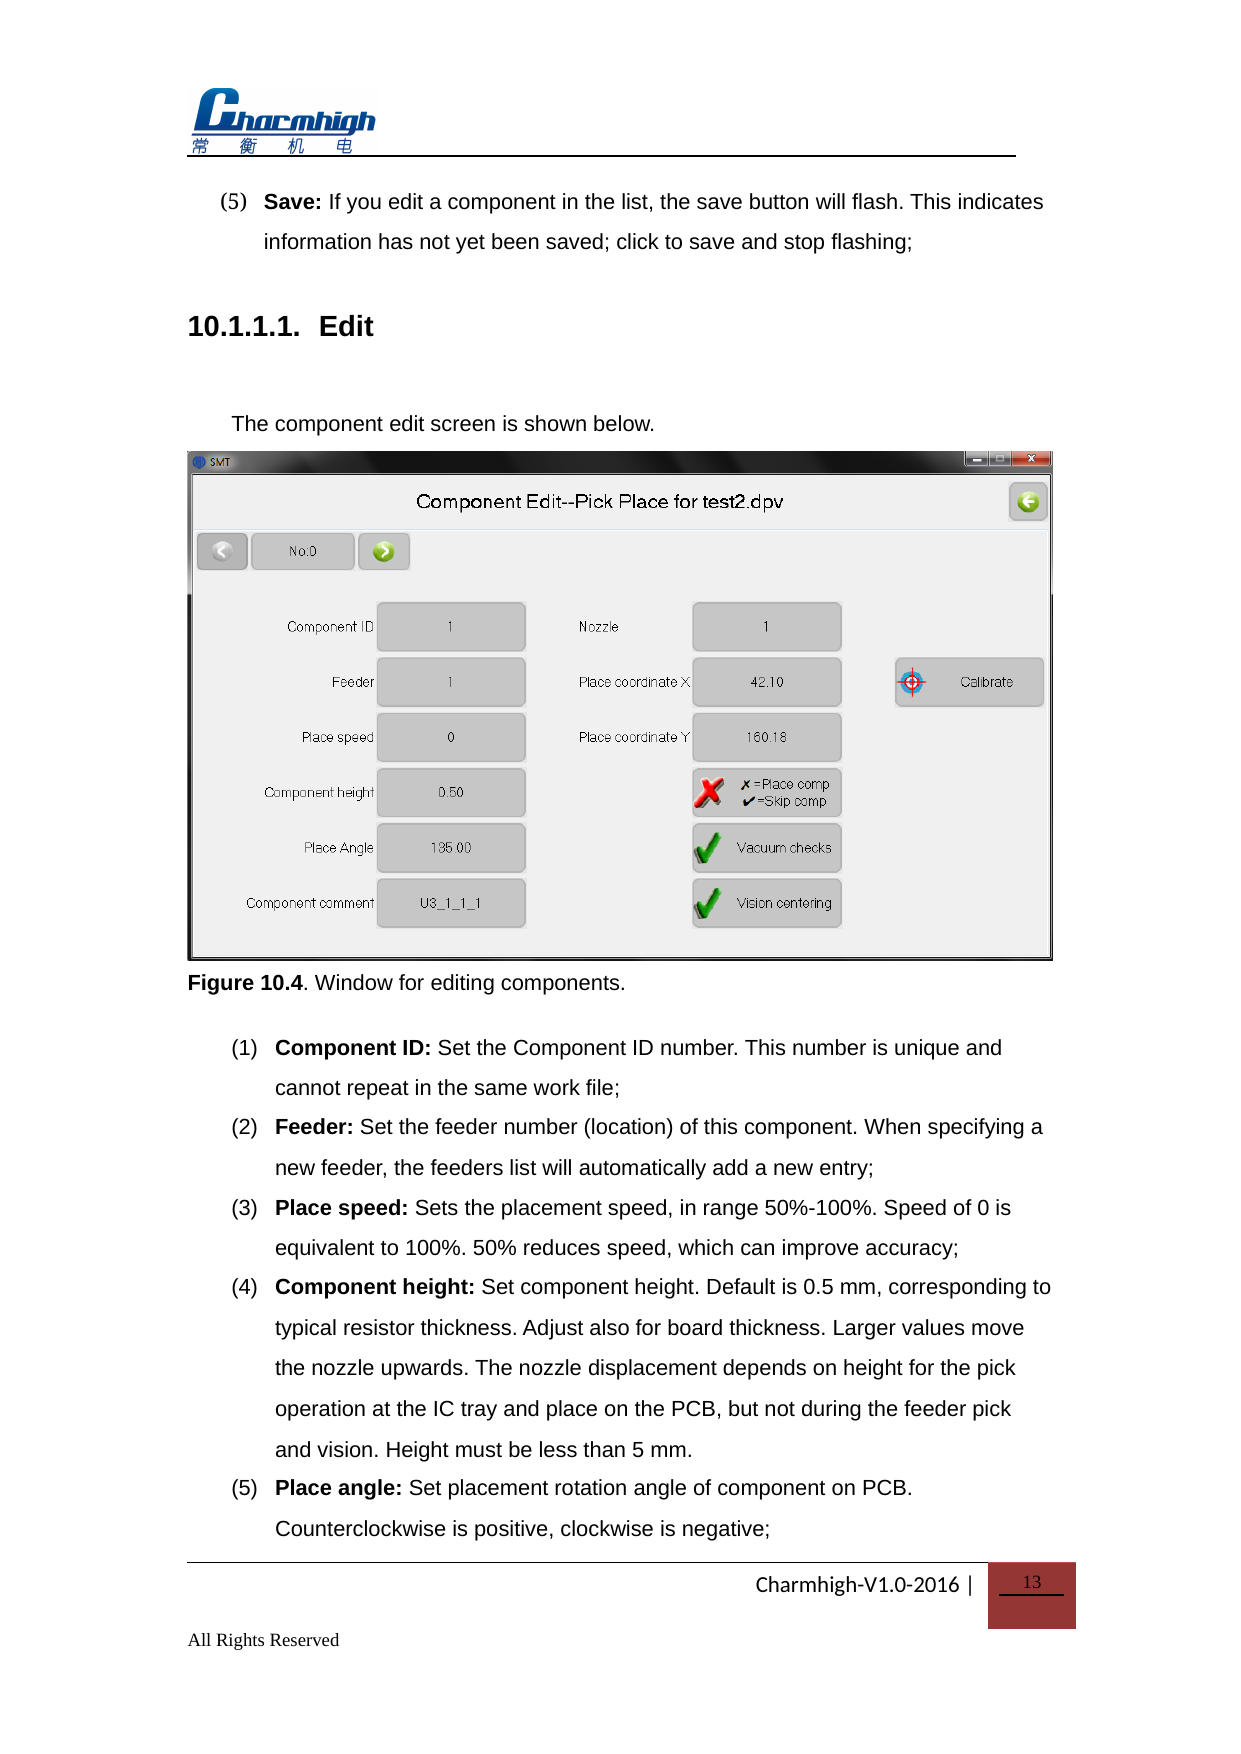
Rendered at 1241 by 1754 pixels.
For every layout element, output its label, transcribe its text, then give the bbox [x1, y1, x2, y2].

list Component ID: Set the Component ID number. This number is unique and cannot repeat in the same work file; [231, 1031, 1053, 1104]
text The component edit screen is shown below. [187, 407, 1053, 440]
picture [187, 451, 1053, 961]
list Component height: Set component height. Default is 0.5 mm, corresponding to typical resistor thickness. Adjust also for board thickness. Larger values move the nozzle upwards. The nozzle displacement depends on height for the pick operation at the IC tray and place on the PCB, but not during the feeder pick and vision. Height must be less than 5 mm. [231, 1270, 1053, 1465]
list Save: If you edit a component in the list, the save button will flash. This indicates information has not yet been saved; click to save and stop flashing; [220, 185, 1053, 258]
list Place angle: Set placement rotation angle of component on PCB. Counterclockwise is positive, clockwise is negative; [231, 1472, 1053, 1545]
list Feeder: Set the feeder number (location) of this component. When specifying a new feeder, the feeders list will automatically add a new entry; [231, 1110, 1053, 1183]
list Place speed: Sets the placement speed, in range 50%-100%. Speed of 0 is equivalent to 100%. 50% reduces speed, which can improve accuracy; [231, 1191, 1053, 1264]
subtitle Edit [187, 293, 1053, 358]
picture [187, 88, 379, 154]
